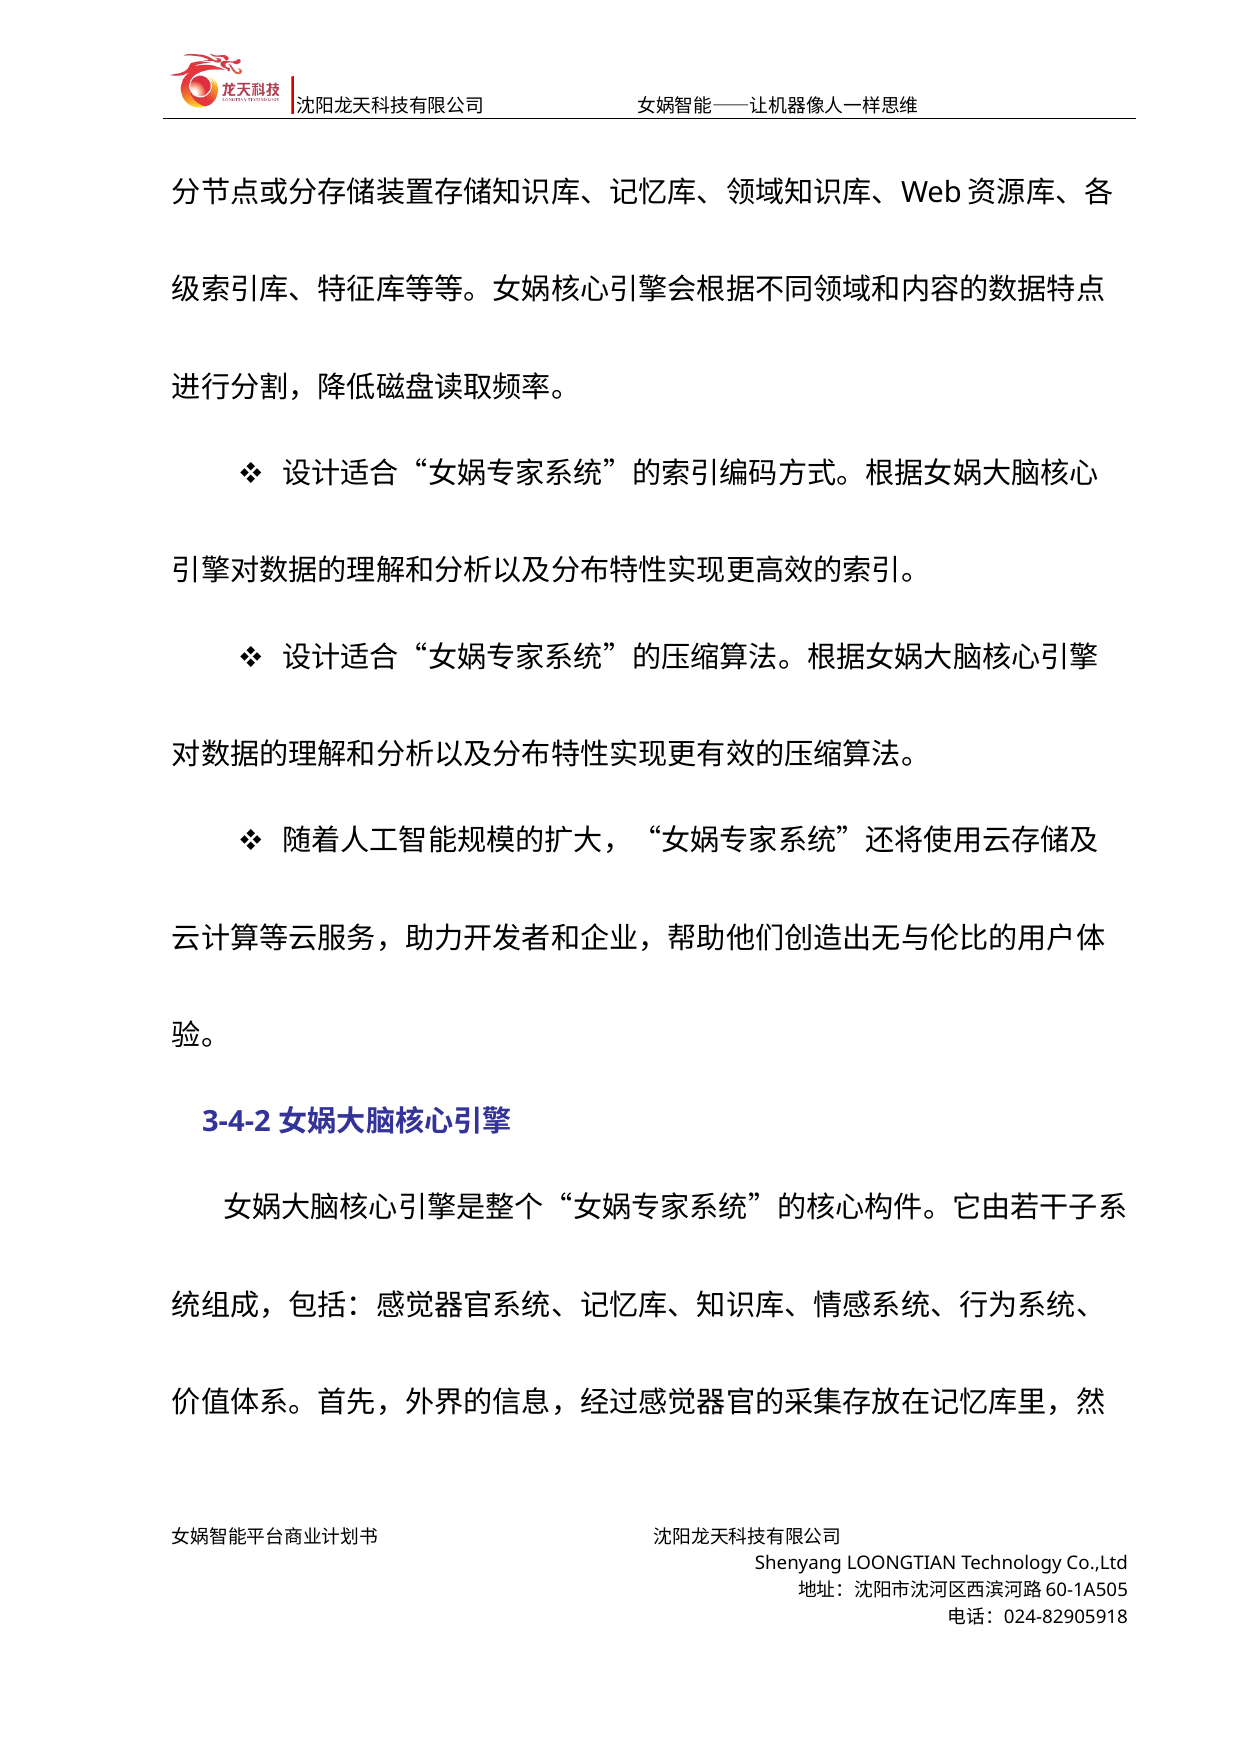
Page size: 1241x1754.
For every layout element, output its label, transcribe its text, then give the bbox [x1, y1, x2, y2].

list 随着人工智能规模的扩大，“女娲专家系统”还将使用云存储及云计算等云服务，助力开发者和企业，帮助他们创造出无与伦比的用户体验。 [172, 805, 1128, 1065]
list 设计适合“女娲专家系统”的索引编码方式。根据女娲大脑核心引擎对数据的理解和分析以及分布特性实现更高效的索引。 [172, 438, 1128, 601]
list 设计适合“女娲专家系统”的压缩算法。根据女娲大脑核心引擎对数据的理解和分析以及分布特性实现更有效的压缩算法。 [172, 622, 1128, 784]
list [172, 157, 1128, 417]
subtitle 3-4-2 女娲大脑核心引擎 [172, 1087, 1128, 1152]
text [172, 1173, 1128, 1433]
